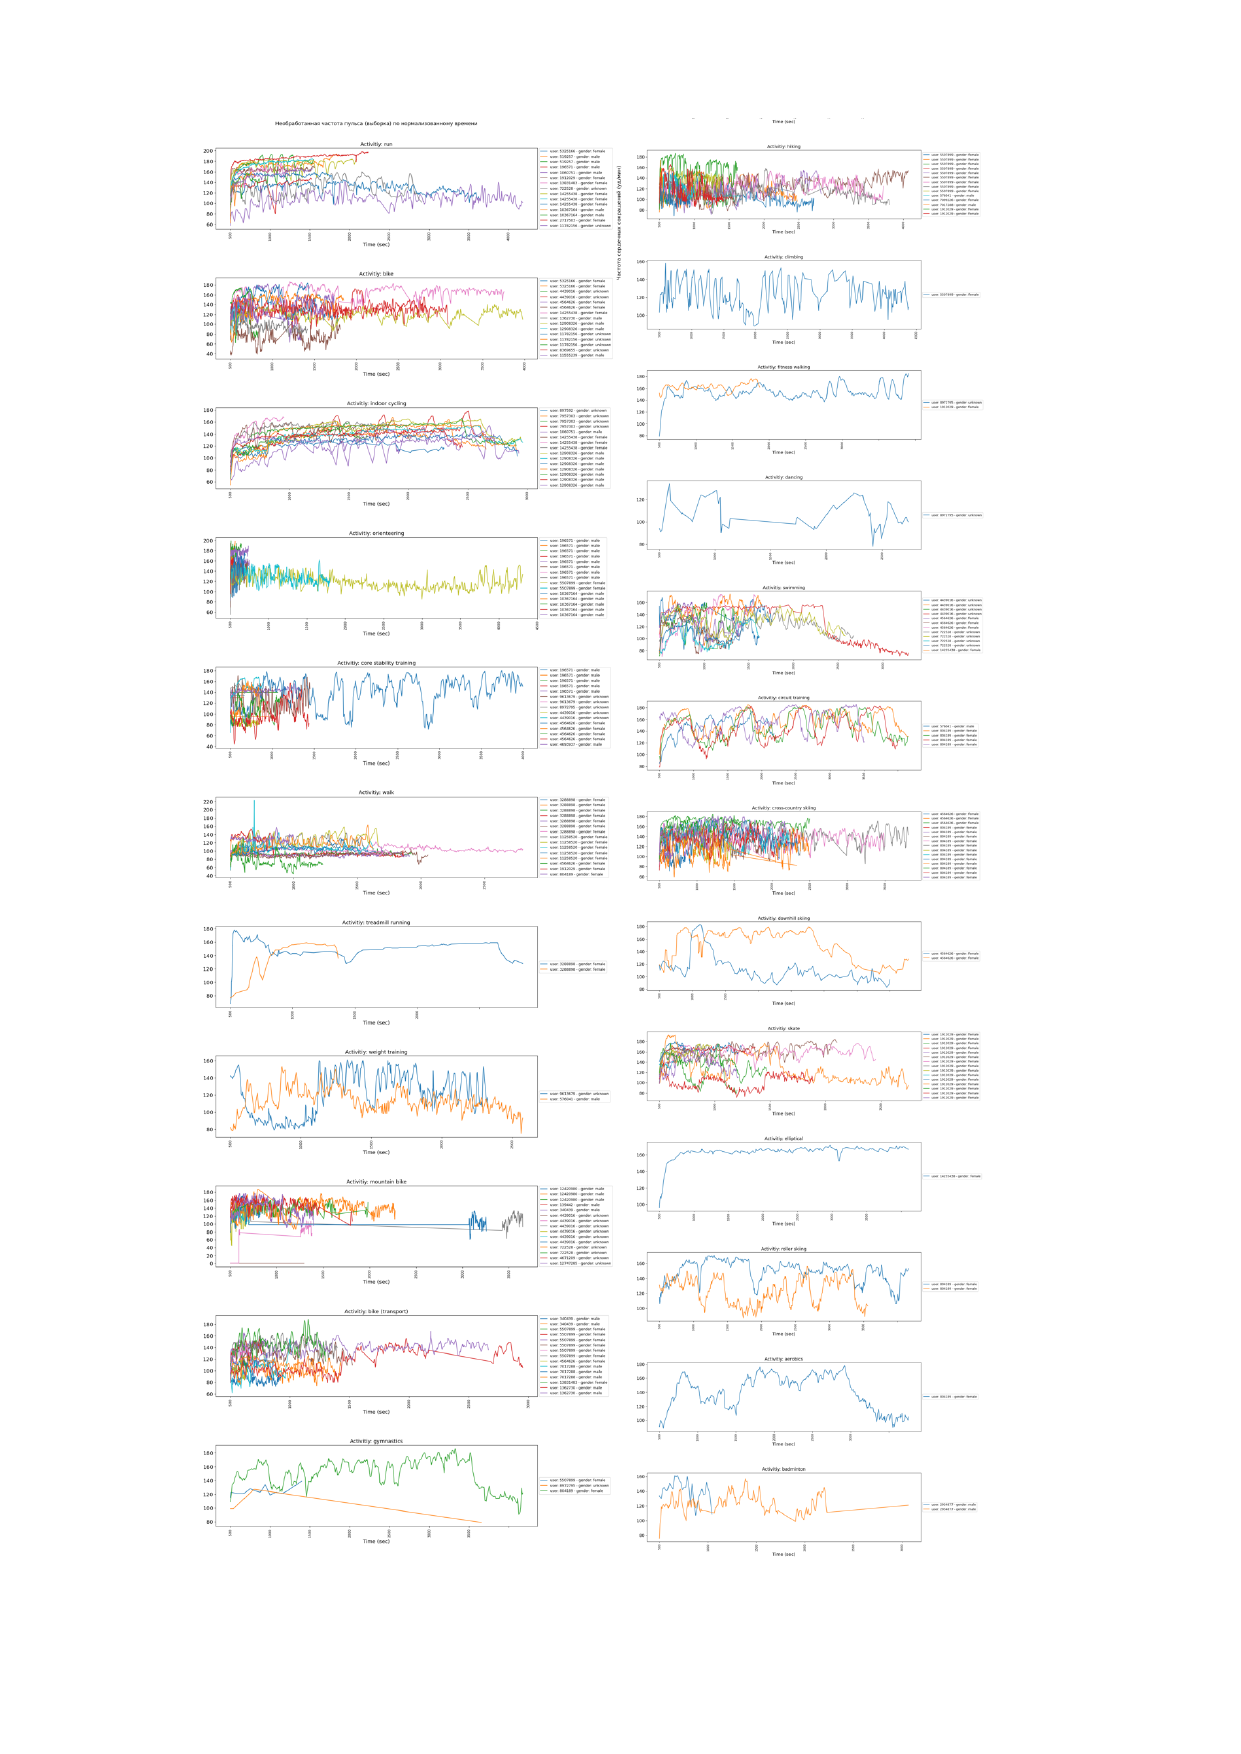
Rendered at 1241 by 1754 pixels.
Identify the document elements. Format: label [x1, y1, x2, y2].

picture [177, 118, 987, 1559]
